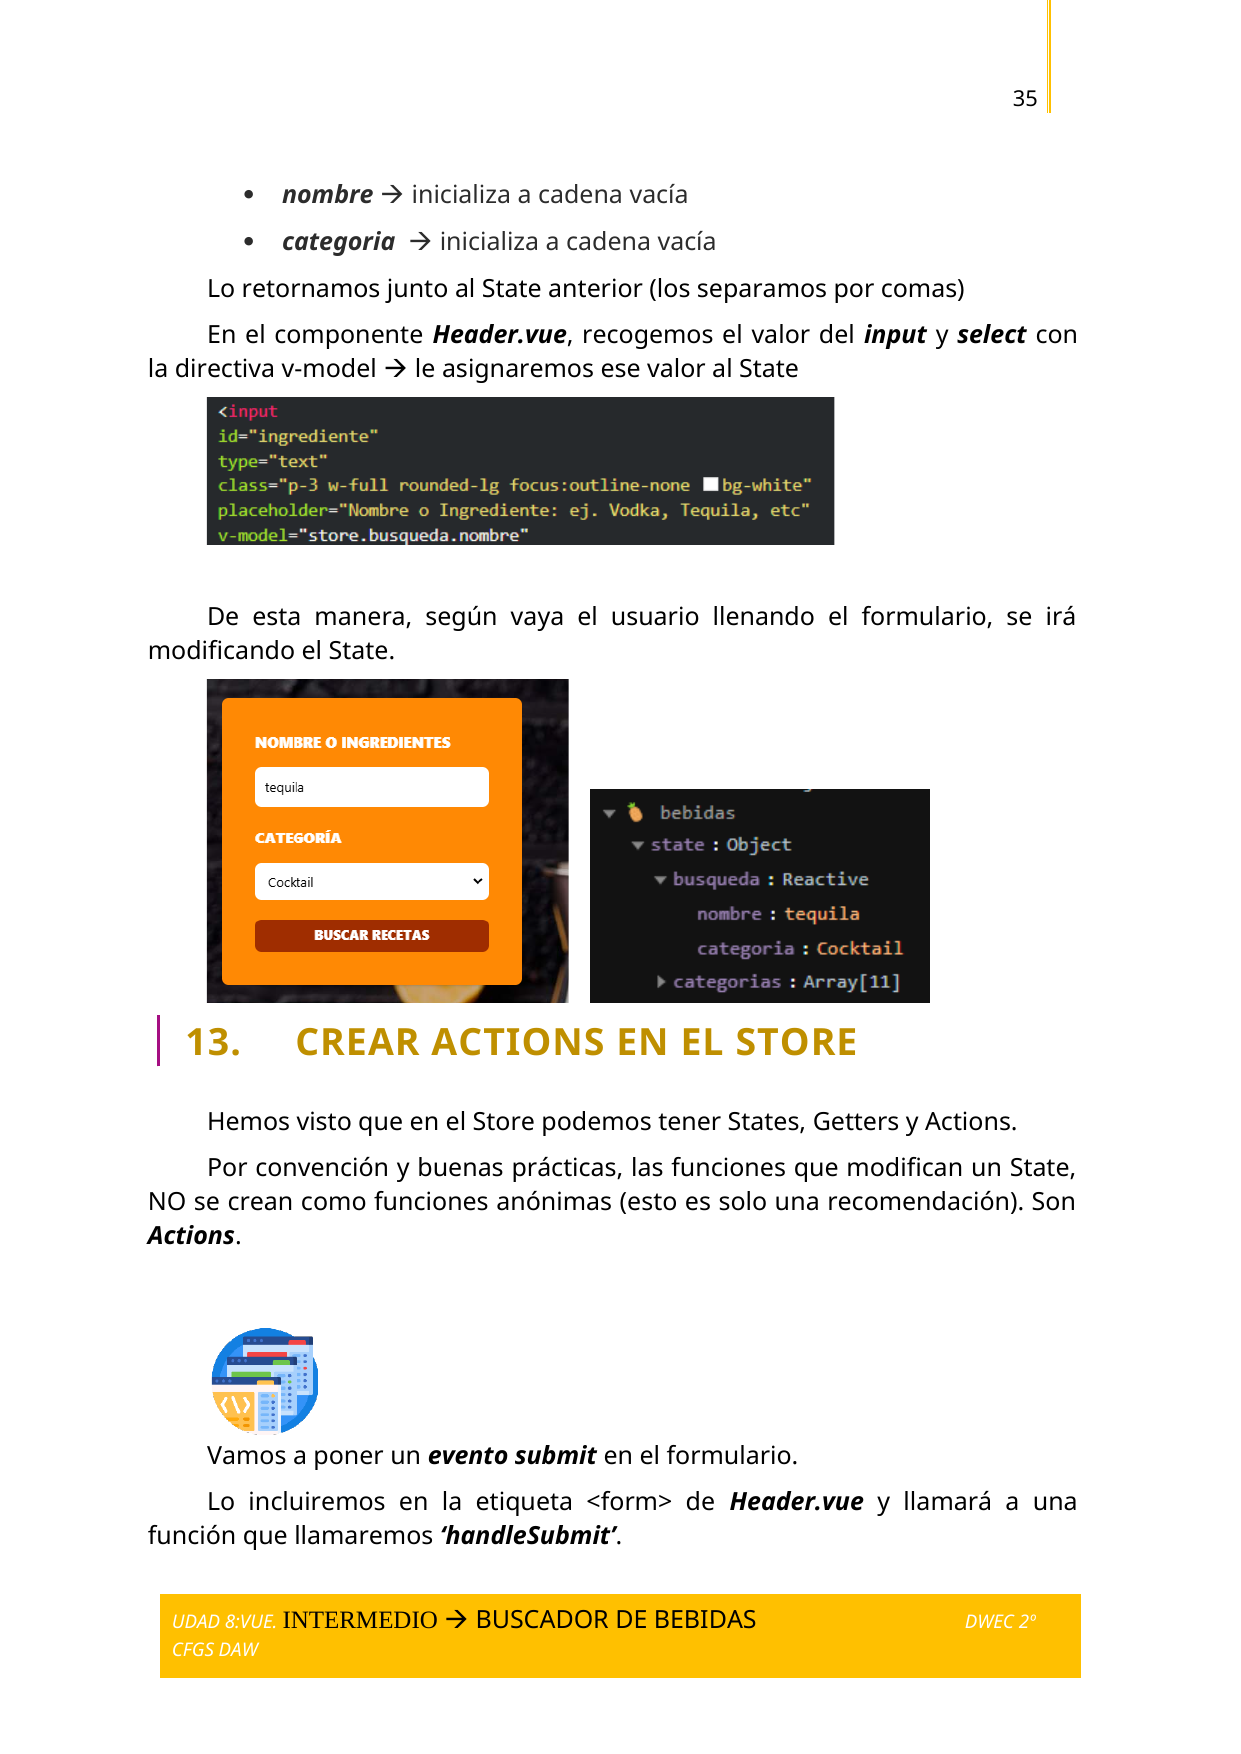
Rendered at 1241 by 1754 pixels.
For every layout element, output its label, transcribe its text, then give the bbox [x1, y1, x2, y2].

picture [590, 789, 930, 1003]
text En el componente Header.vue, recogemos el valor del input y select con la directiva v-model le asignaremos ese valor al State [148, 317, 1078, 385]
picture [206, 397, 835, 545]
text Lo retornamos junto al State anterior (los separamos por comas) [148, 270, 1078, 304]
picture [211, 1328, 318, 1435]
text Vamos a poner un evento submit en el formulario. [207, 1437, 1078, 1471]
text Por convención y buenas prácticas, las funciones que modifican un State, NO se crean como funciones anónimas (esto es solo una recomendación). Son Actions. [148, 1150, 1078, 1252]
text Hemos visto que en el Store podemos tener States, Getters y Actions. [148, 1103, 1078, 1137]
text De esta manera, según vaya el usuario llenando el formulario, se irá modificando el State. [148, 599, 1078, 667]
text Lo incluiremos en la etiqueta <form> de Header.vue y llamará a una función que llamaremos ‘handleSubmit’. [148, 1484, 1078, 1552]
list nombre inicializa a cadena vacía [244, 177, 1078, 211]
subtitle CREAR ACTIONS EN EL STORE [160, 1015, 1078, 1066]
list categoria inicializa a cadena vacía [244, 224, 1078, 258]
picture [206, 679, 569, 1003]
